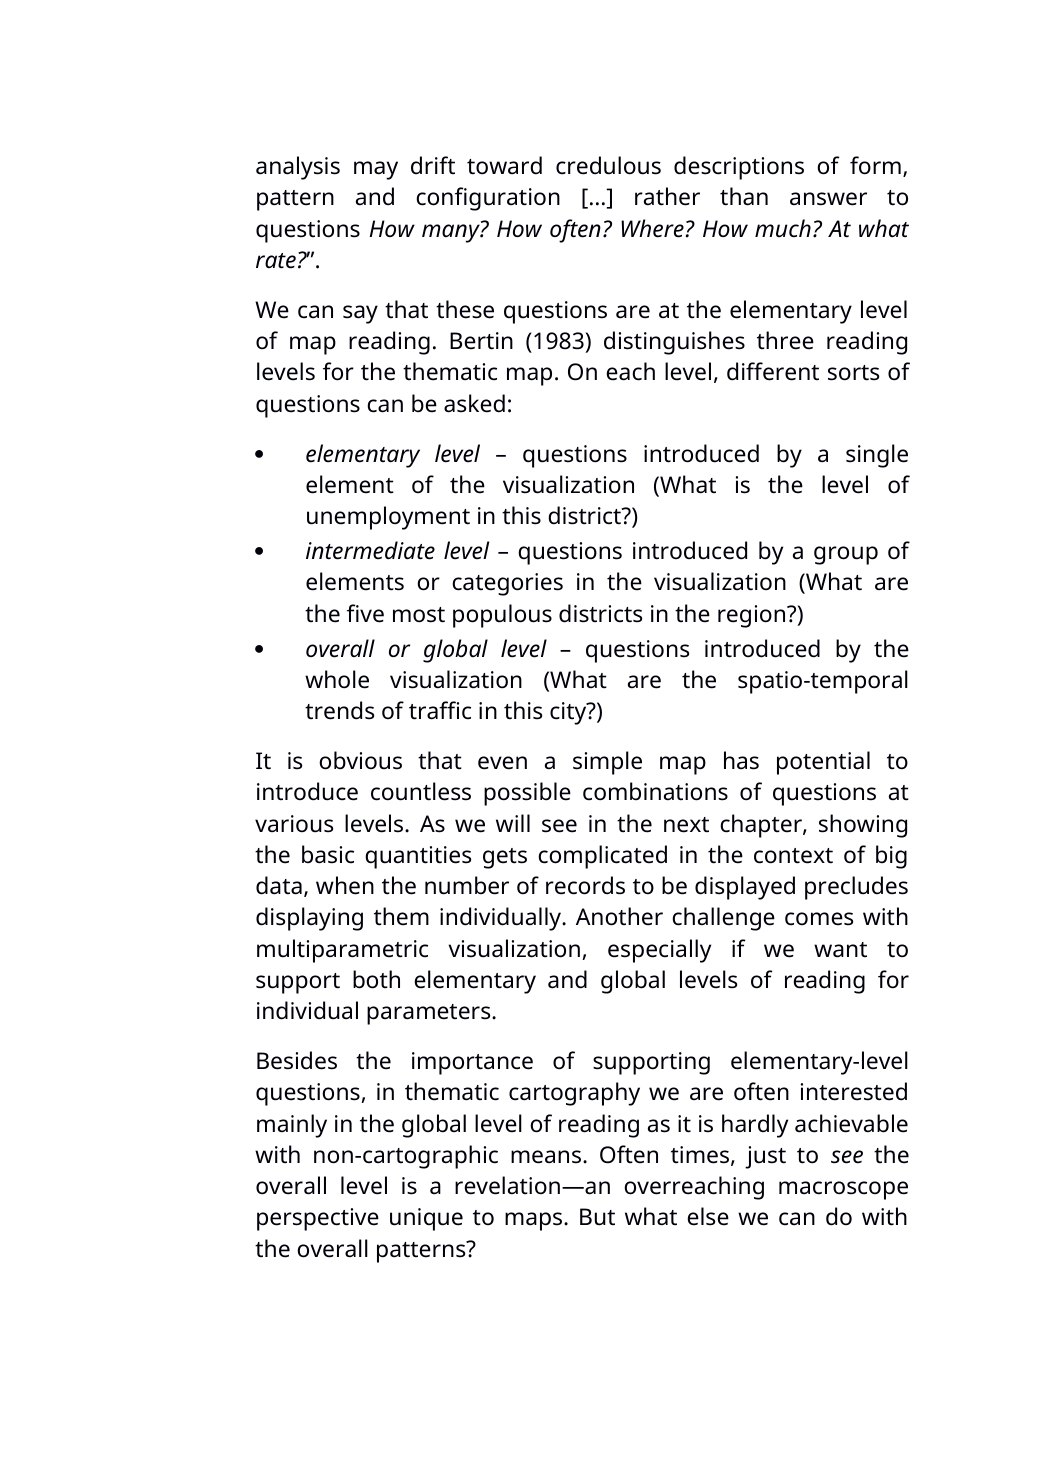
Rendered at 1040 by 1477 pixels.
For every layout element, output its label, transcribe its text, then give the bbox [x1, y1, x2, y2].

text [255, 150, 910, 275]
text It is obvious that even a simple map has potential to introduce countless possible combinations of questions at various levels. As we will see in the next chapter, showing the basic quantities gets complicated in the context of big data, when the number of records to be displayed precludes displaying them individually. Another challenge comes with multiparametric visualization, especially if we want to support both elementary and global levels of reading for individual parameters. [255, 745, 910, 1026]
text We can say that these questions are at the elementary level of map reading. Bertin (1983) distinguishes three reading levels for the thematic map. On each level, different sorts of questions can be asked: [255, 294, 910, 419]
list elementary level – questions introduced by a single element of the visualization (What is the level of unemployment in this district?) [255, 437, 910, 531]
text Besides the importance of supporting elementary-level questions, in thematic cartography we are often interested mainly in the global level of reading as it is hardly achievable with non-cartographic means. Often times, just to see the overall level is a revelation—an overreaching macroscope perspective unique to maps. But what else we can do with the overall patterns? [255, 1045, 910, 1264]
list overall or global level – questions introduced by the whole visualization (What are the spatio-temporal trends of traffic in this city?) [255, 632, 910, 726]
list intermediate level – questions introduced by a group of elements or categories in the visualization (What are the five most populous districts in the region?) [255, 535, 910, 629]
